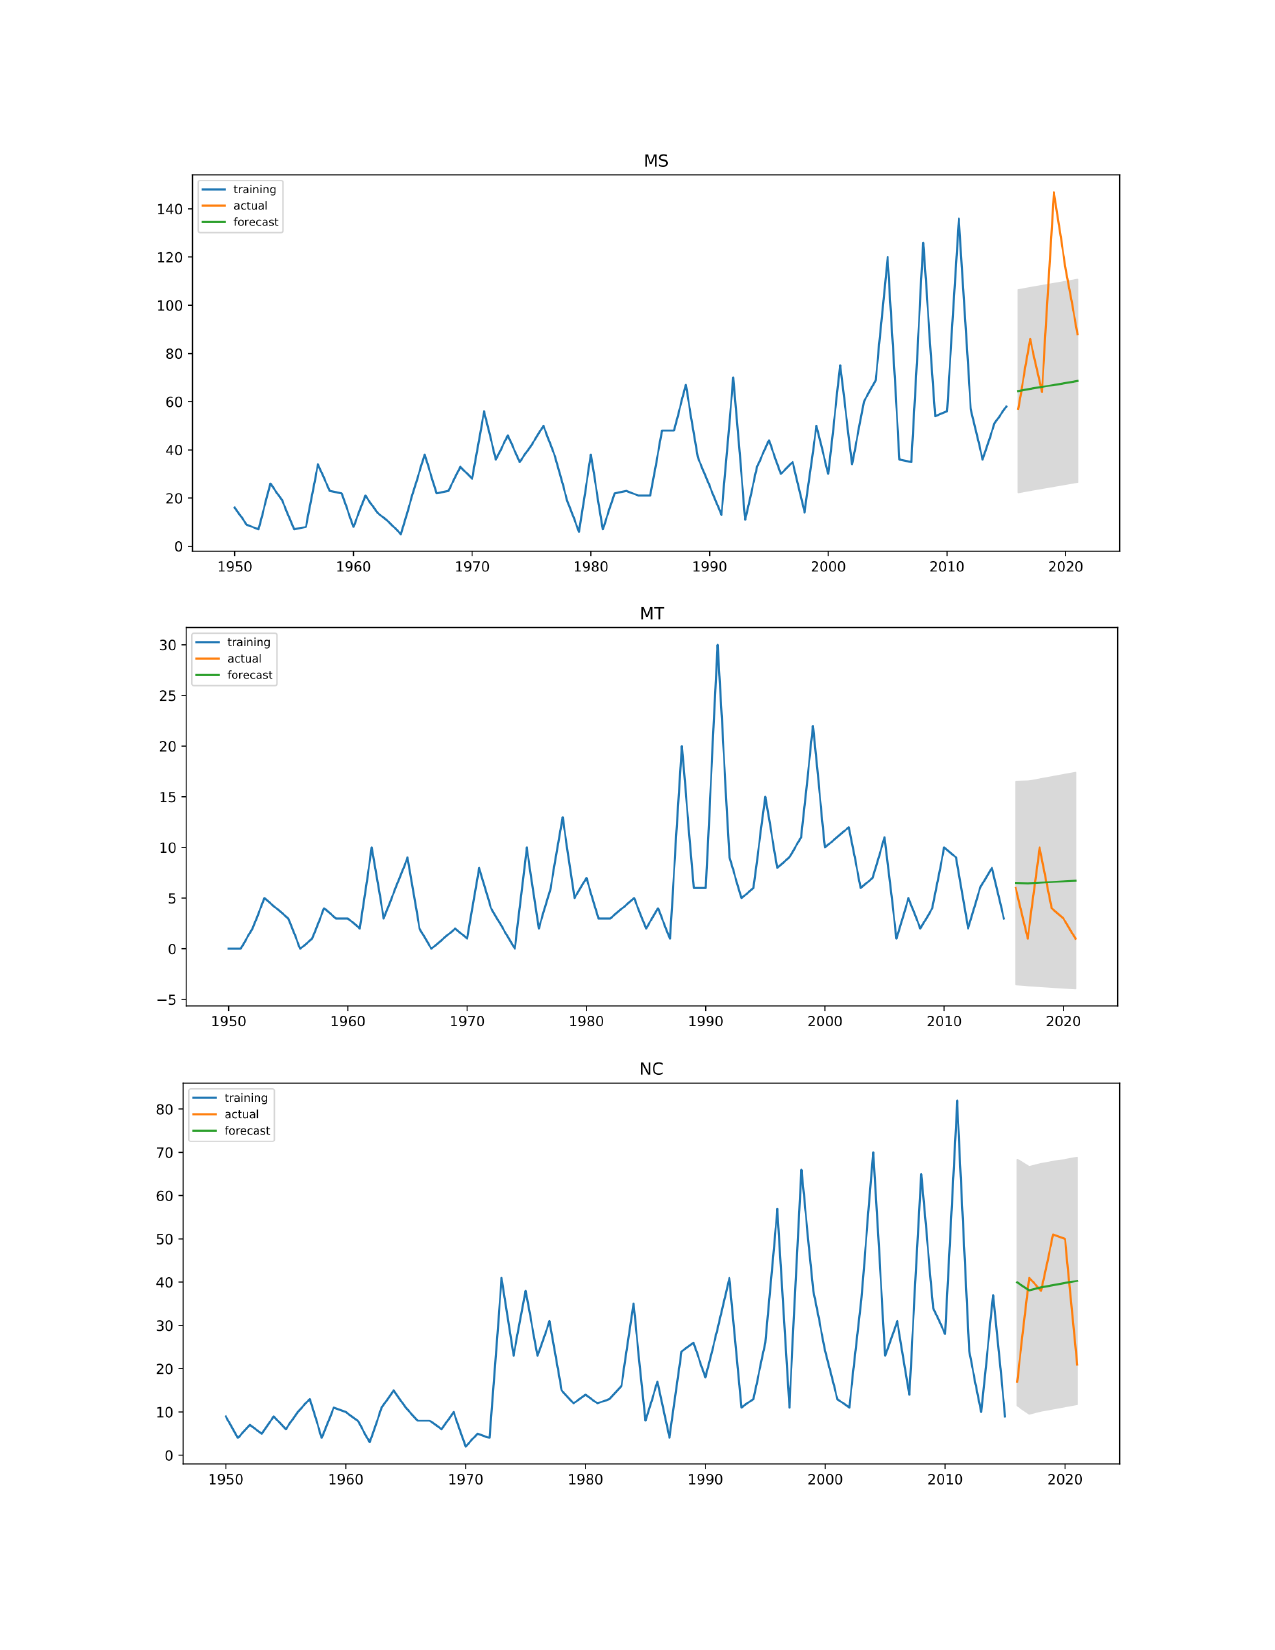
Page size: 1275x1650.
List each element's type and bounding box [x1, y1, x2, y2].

picture [150, 1055, 1125, 1490]
picture [150, 600, 1125, 1037]
picture [150, 150, 1125, 581]
